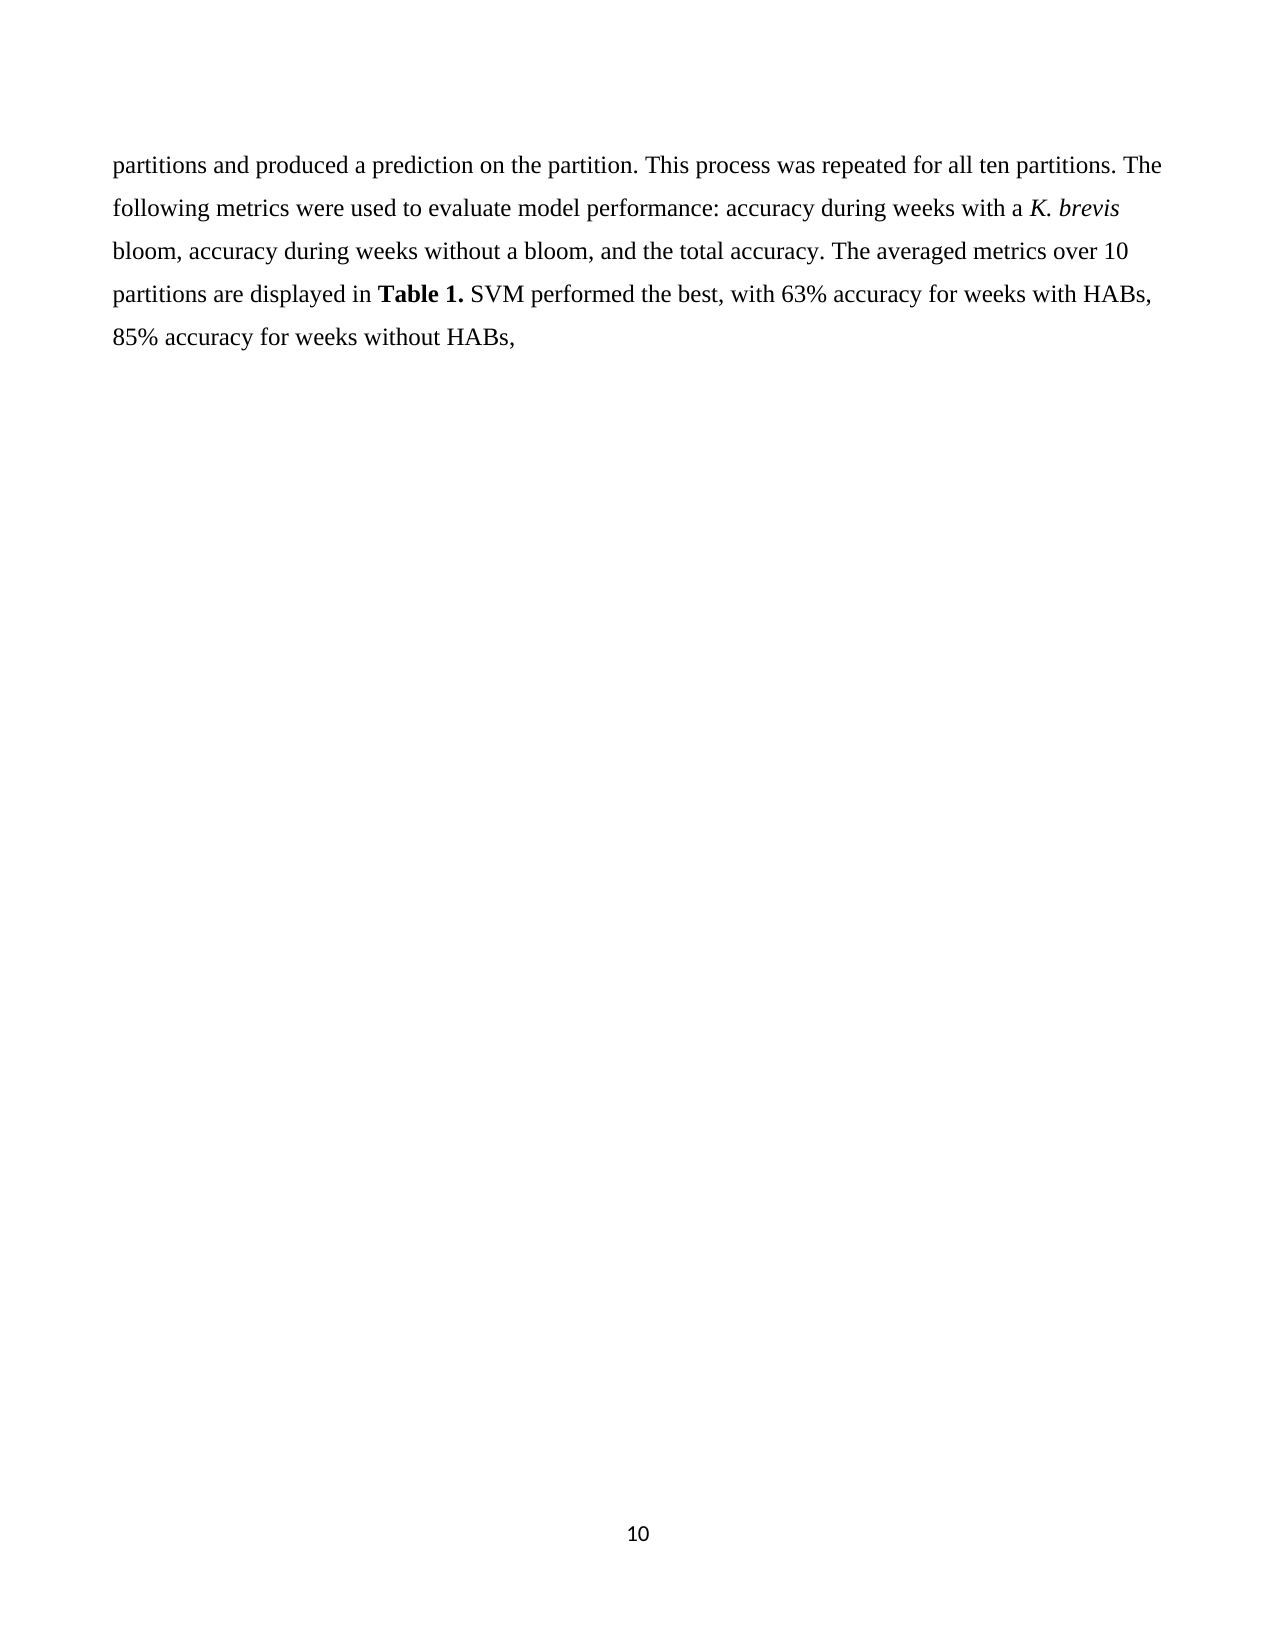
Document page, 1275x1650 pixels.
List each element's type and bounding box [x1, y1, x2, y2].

text [112, 150, 1162, 351]
